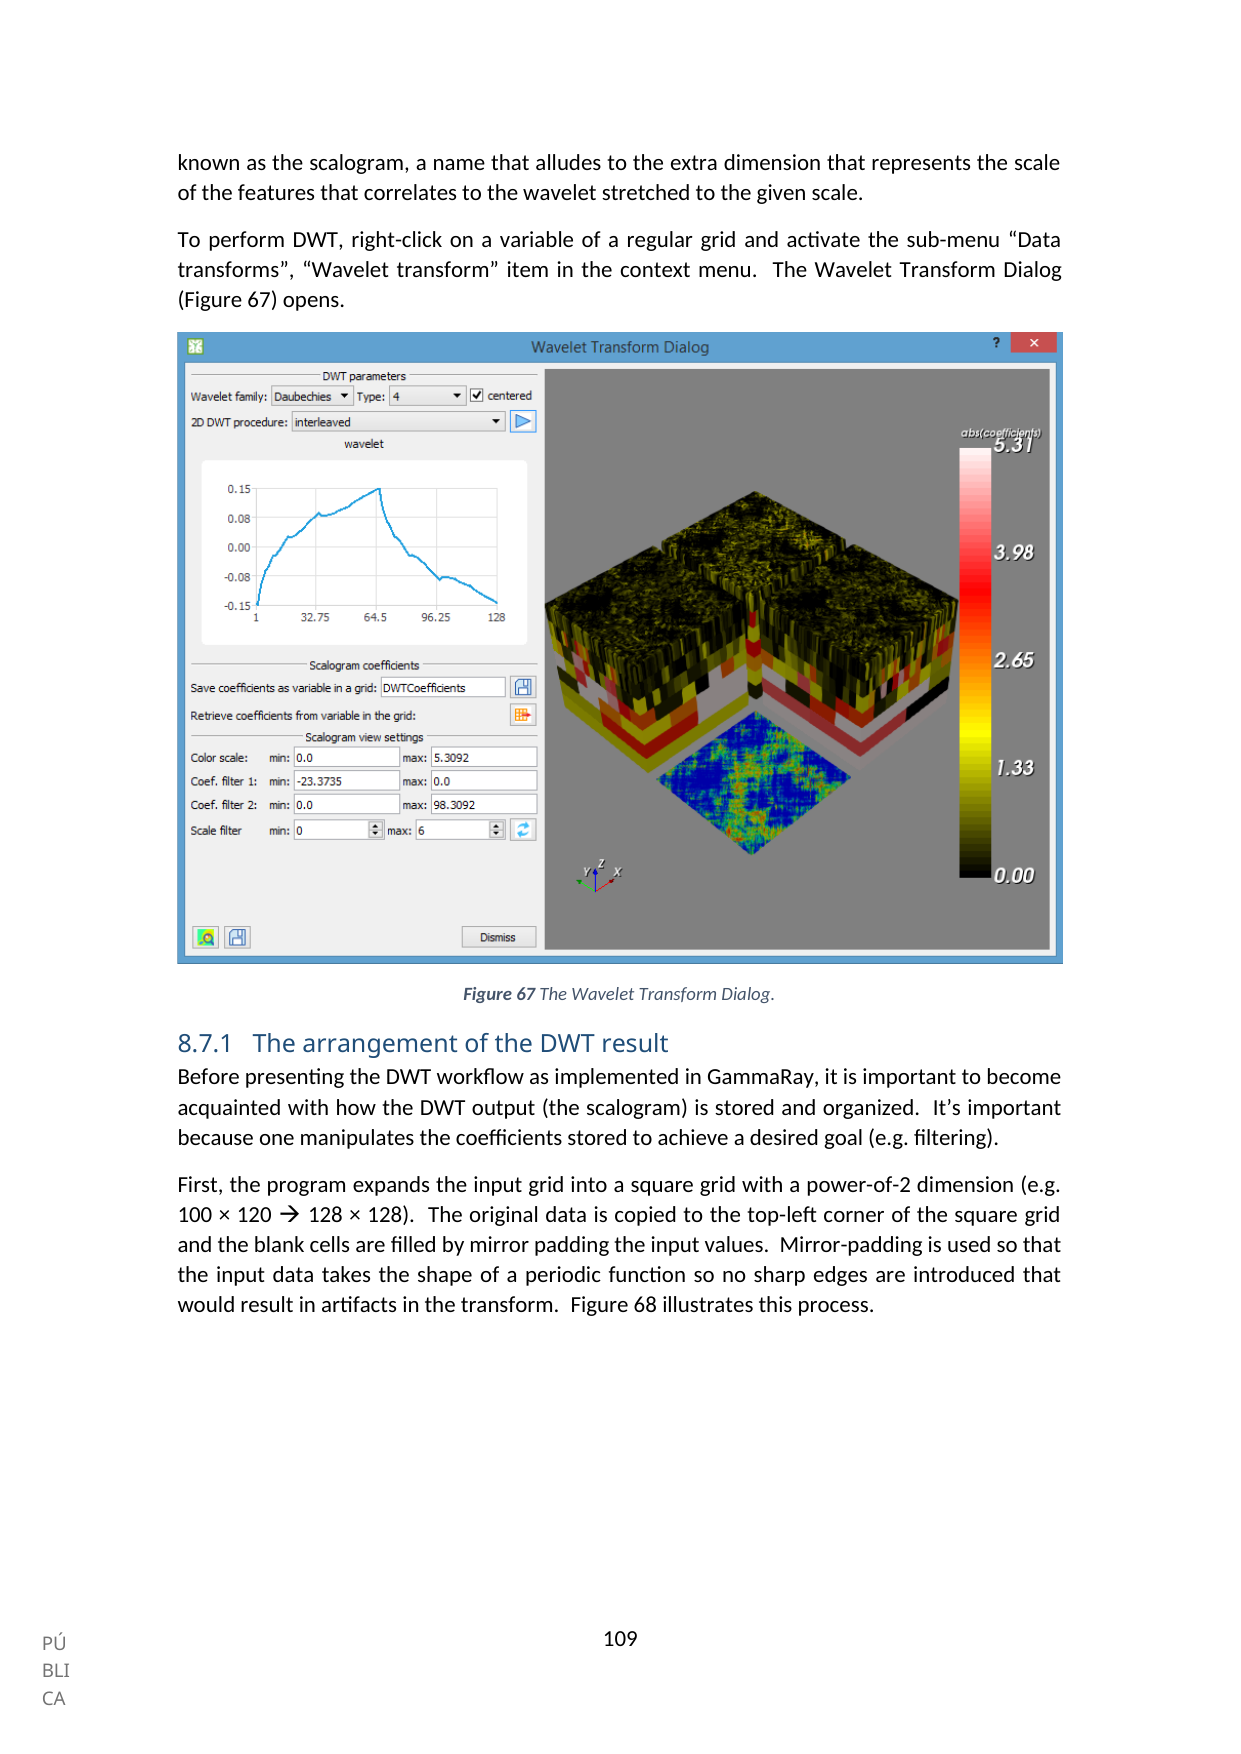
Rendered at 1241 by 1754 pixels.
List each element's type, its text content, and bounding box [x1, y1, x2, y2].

text Figure 67 The Wavelet Transform Dialog. [177, 982, 1063, 1005]
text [177, 148, 1063, 206]
picture [177, 332, 1063, 964]
text Before presenting the DWT workflow as implemented in GammaRay, it is important to become acquainted with how the DWT output (the scalogram) is stored and organized. It’s important because one manipulates the coefficients stored to achieve a desired goal (e.g. filtering). [177, 1062, 1063, 1151]
text First, the program expands the input grid into a square grid with a power-of-2 dimension (e.g. 100 × 120 128 × 128). The original data is copied to the top-left corner of the square grid and the blank cells are filled by mirror padding the input values. Mirror-padding is used so that the input data takes the shape of a periodic function so no sharp edges are introduced that would result in artifacts in the transform. Figure 67 illustrates this process. [177, 1170, 1063, 1319]
text To perform DWT, right-click on a variable of a regular grid and activate the sub-menu “Data transforms”, “Wavelet transform” item in the context menu. The Wavelet Transform Dialog (Figure 66) opens. [177, 225, 1063, 313]
subtitle The arrangement of the DWT result [177, 1026, 1063, 1060]
